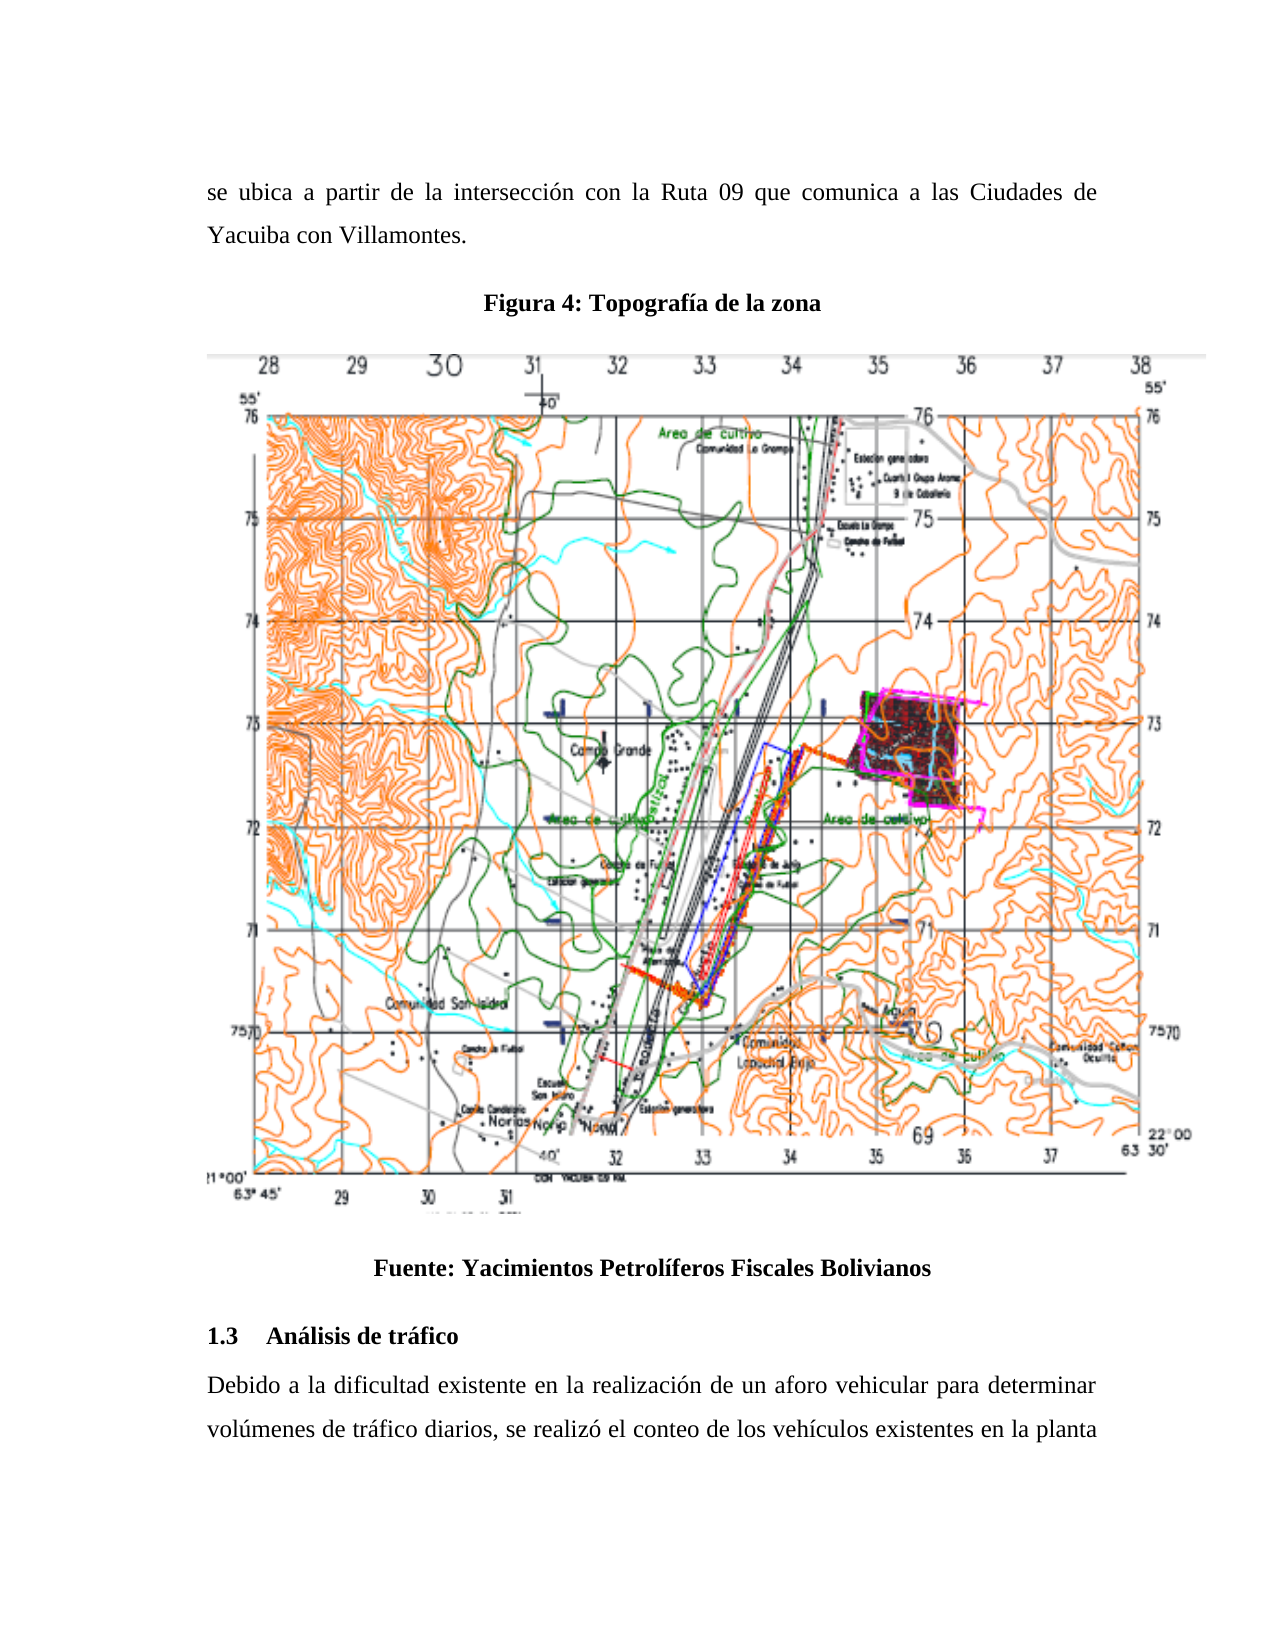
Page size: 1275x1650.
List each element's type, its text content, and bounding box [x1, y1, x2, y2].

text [207, 177, 1098, 249]
subtitle Análisis de tráfico [207, 1321, 1098, 1350]
text Fuente: Yacimientos Petrolíferos Fiscales Bolivianos [207, 1253, 1098, 1282]
picture [206, 354, 1207, 1214]
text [207, 1371, 1098, 1442]
text Figura 4: Topografía de la zona [207, 288, 1098, 317]
